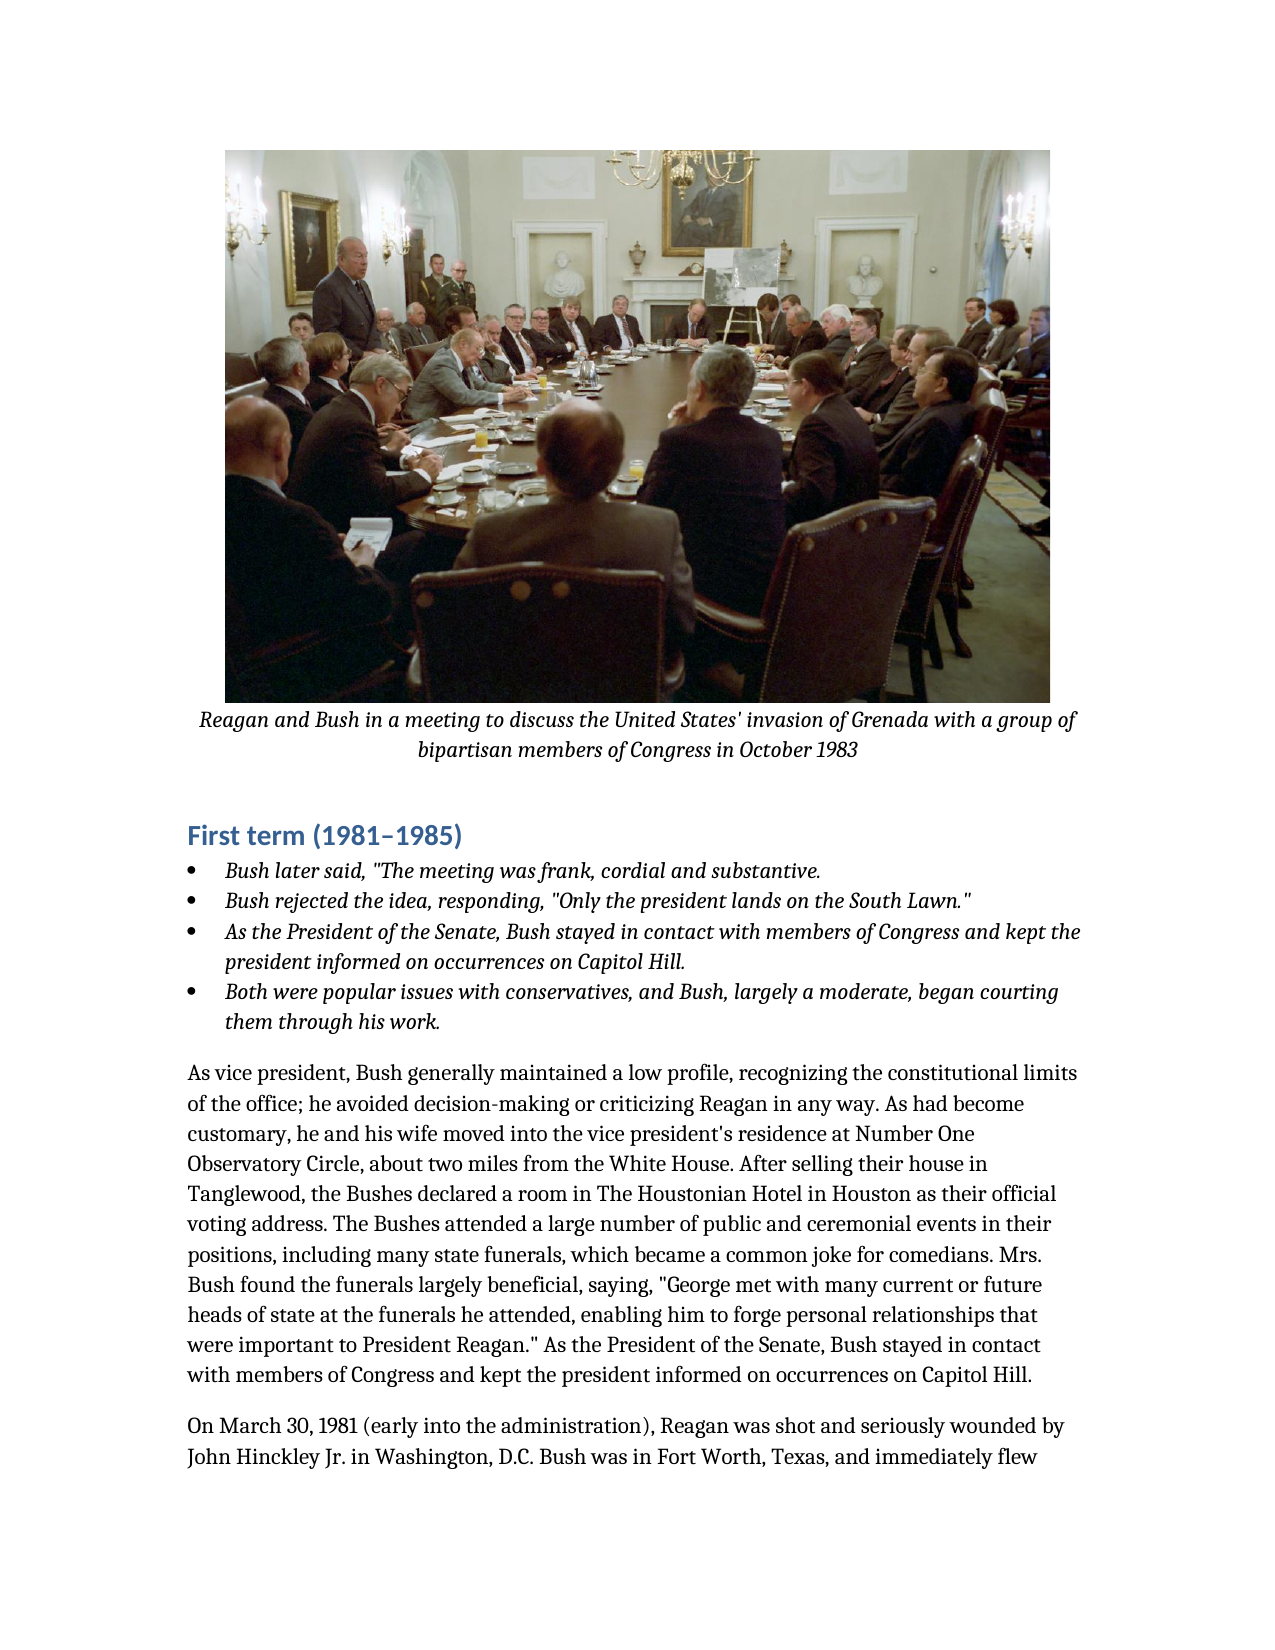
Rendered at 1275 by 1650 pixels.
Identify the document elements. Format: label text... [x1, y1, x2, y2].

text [187, 1413, 1087, 1470]
list Bush later said, "The meeting was frank, cordial and substantive. [187, 858, 1087, 884]
picture [225, 150, 1050, 703]
list Both were popular issues with conservatives, and Bush, largely a moderate, began courting them through his work. [187, 979, 1087, 1036]
list As the President of the Senate, Bush stayed in contact with members of Congress and kept the president informed on occurrences on Capitol Hill. [187, 918, 1087, 975]
list Bush rejected the idea, responding, "Only the president lands on the South Lawn." [187, 888, 1087, 915]
subtitle First term (1981–1985) [187, 817, 1087, 853]
text As vice president, Bush generally maintained a low profile, recognizing the constitutional limits of the office; he avoided decision-making or criticizing Reagan in any way. As had become customary, he and his wife moved into the vice president's residence at Number One Observatory Circle, about two miles from the White House. After selling their house in Tanglewood, the Bushes declared a room in The Houstonian Hotel in Houston as their official voting address. The Bushes attended a large number of public and ceremonial events in their positions, including many state funerals, which became a common joke for comedians. Mrs. Bush found the funerals largely beneficial, saying, "George met with many current or future heads of state at the funerals he attended, enabling him to forge personal relationships that were important to President Reagan." As the President of the Senate, Bush stayed in contact with members of Congress and kept the president informed on occurrences on Capitol Hill. [187, 1060, 1087, 1389]
